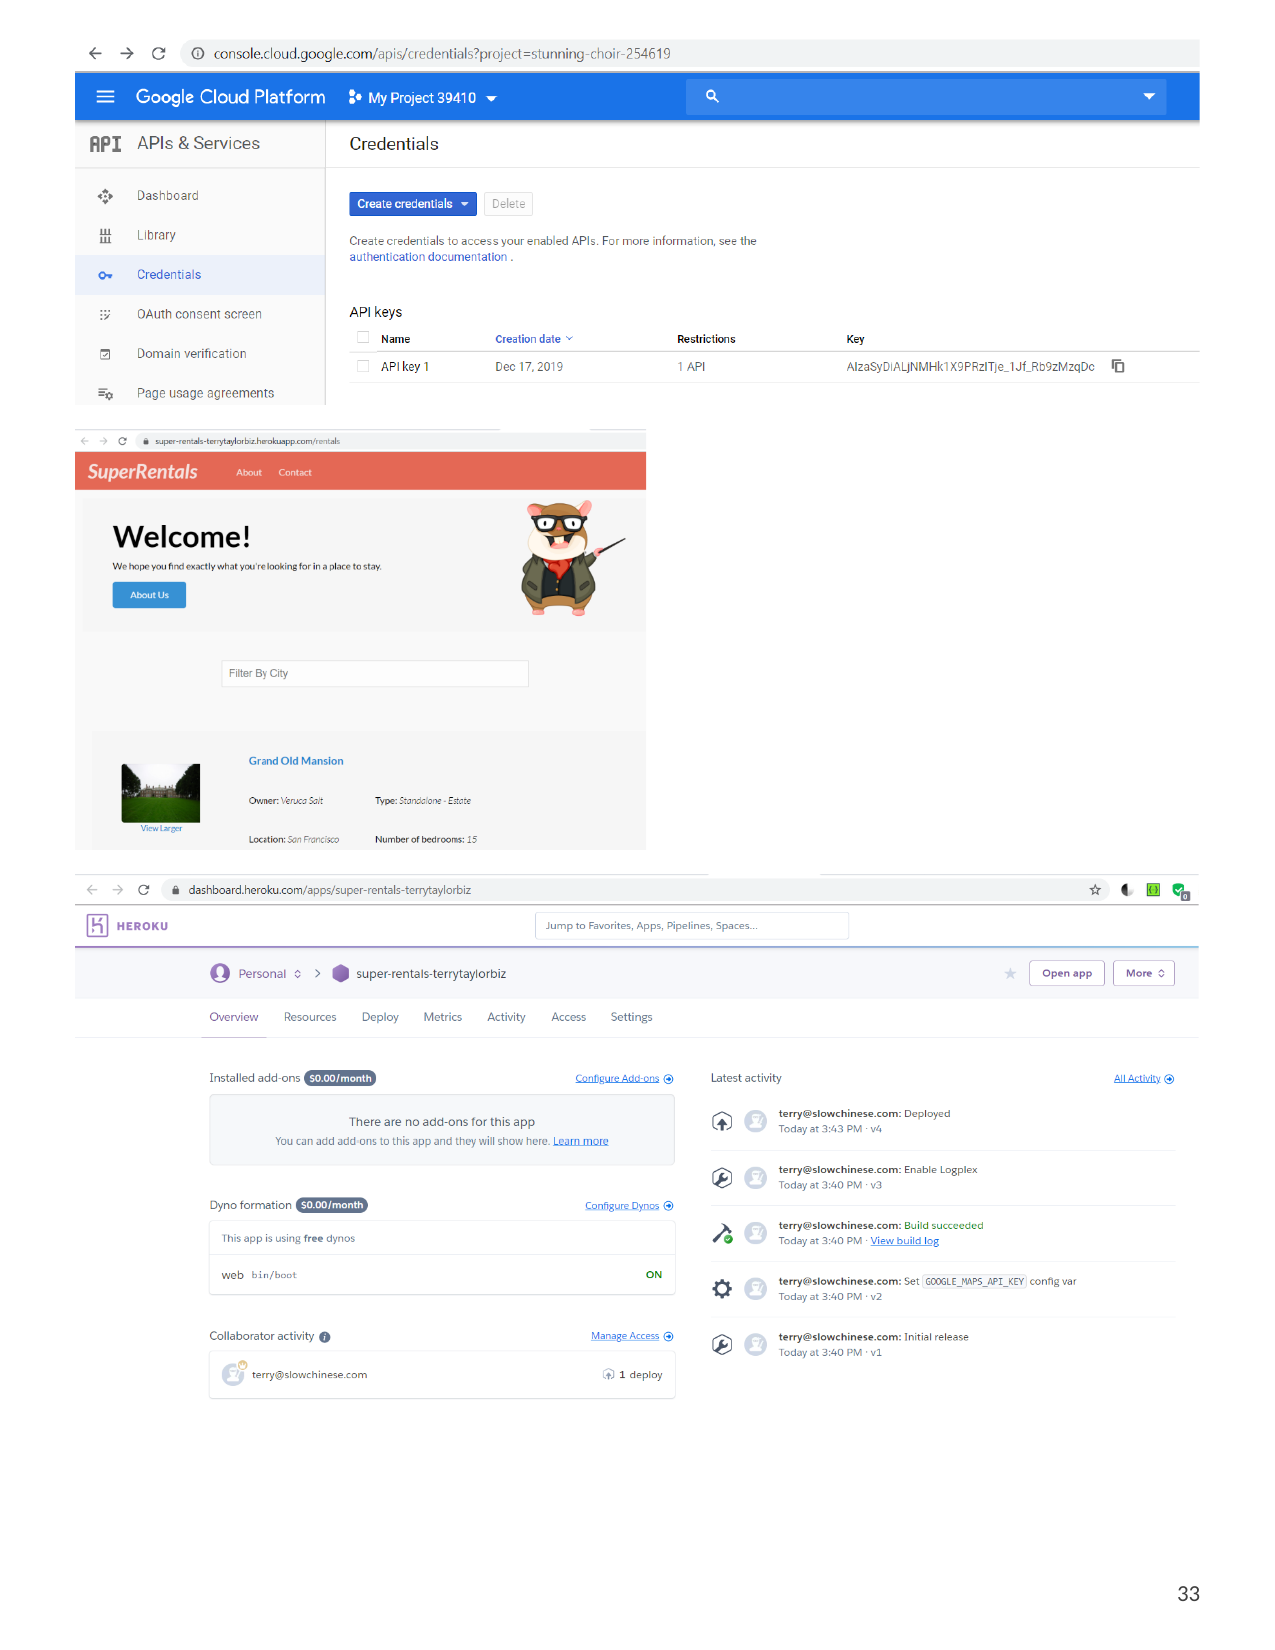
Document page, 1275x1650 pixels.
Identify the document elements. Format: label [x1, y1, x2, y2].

picture [75, 37, 1200, 405]
picture [75, 429, 647, 850]
picture [75, 874, 1199, 1410]
